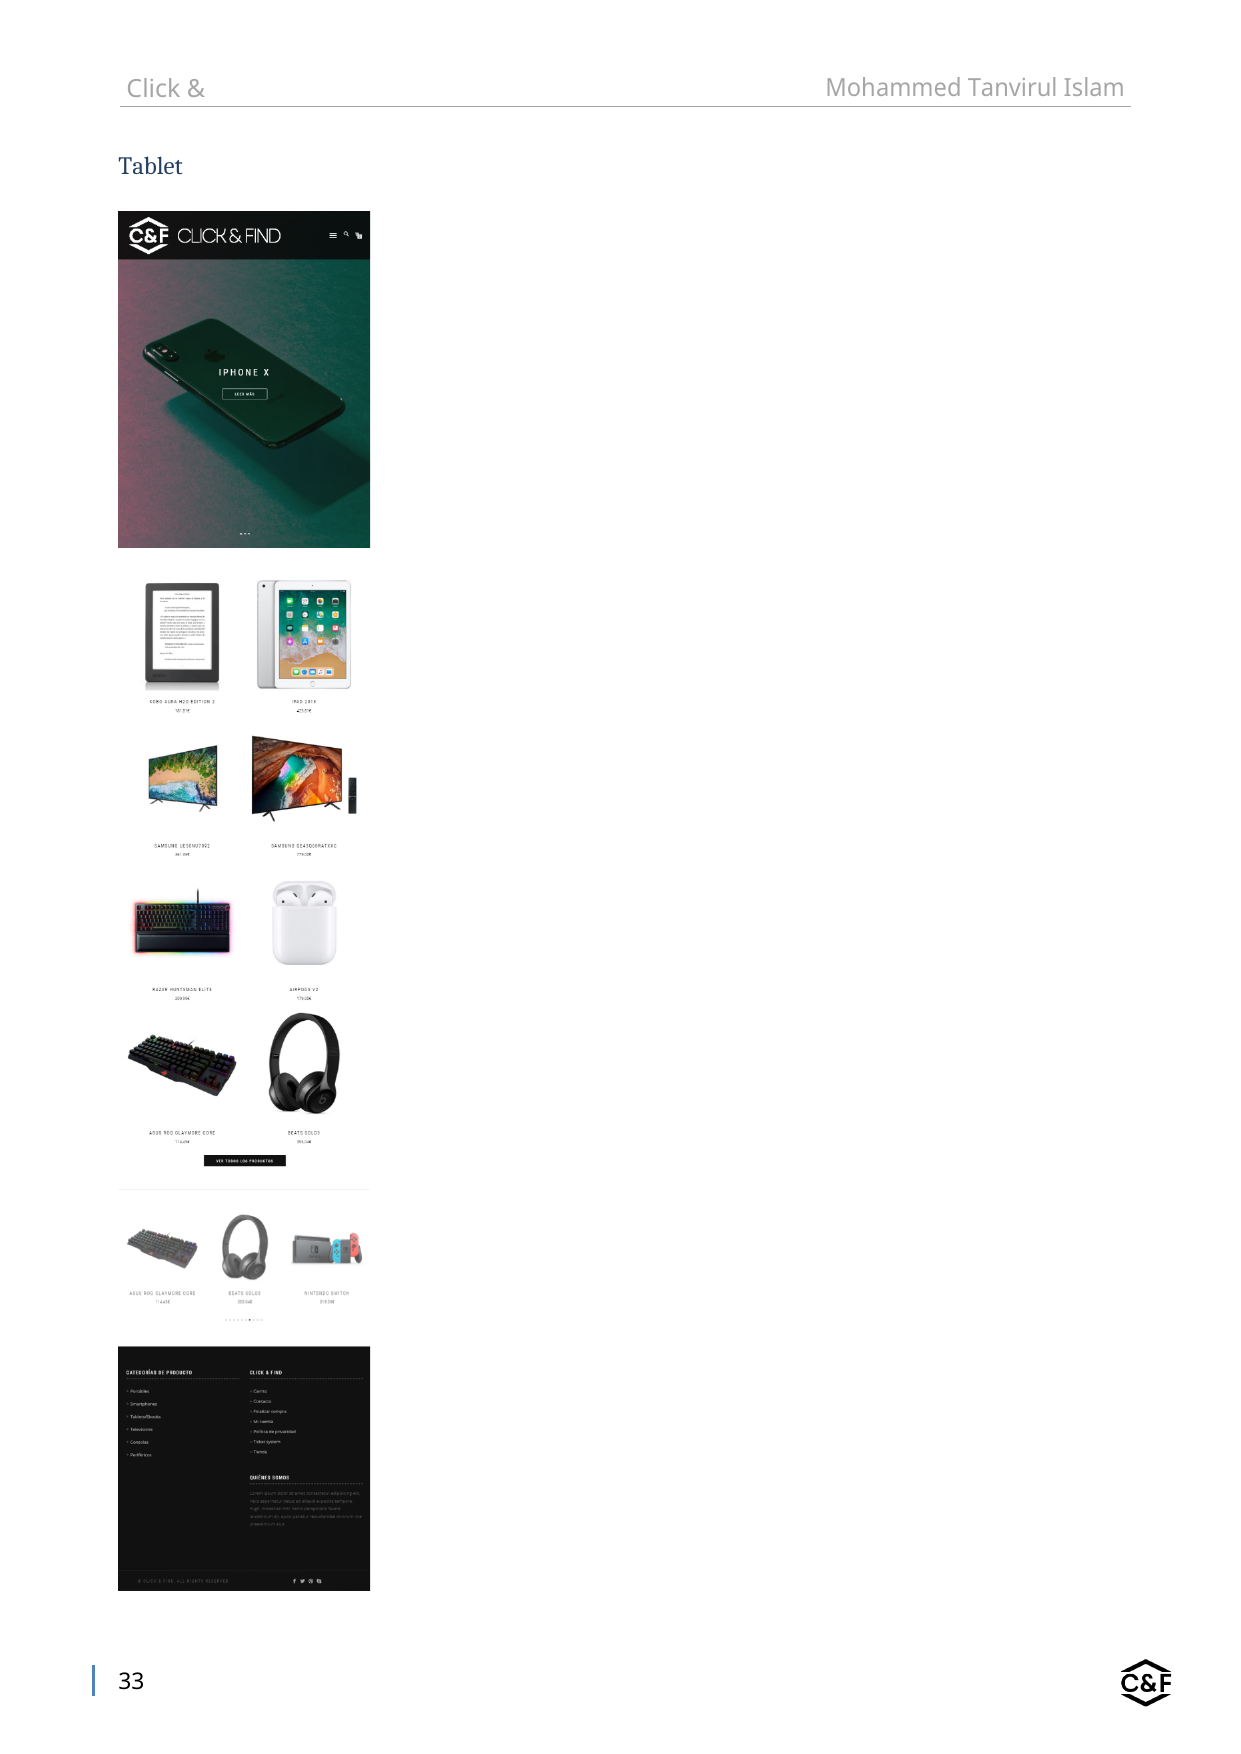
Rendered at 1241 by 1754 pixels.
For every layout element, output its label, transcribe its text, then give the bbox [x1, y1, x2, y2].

subtitle Tablet [118, 152, 1122, 181]
picture [118, 211, 371, 1591]
picture [1120, 1658, 1172, 1707]
